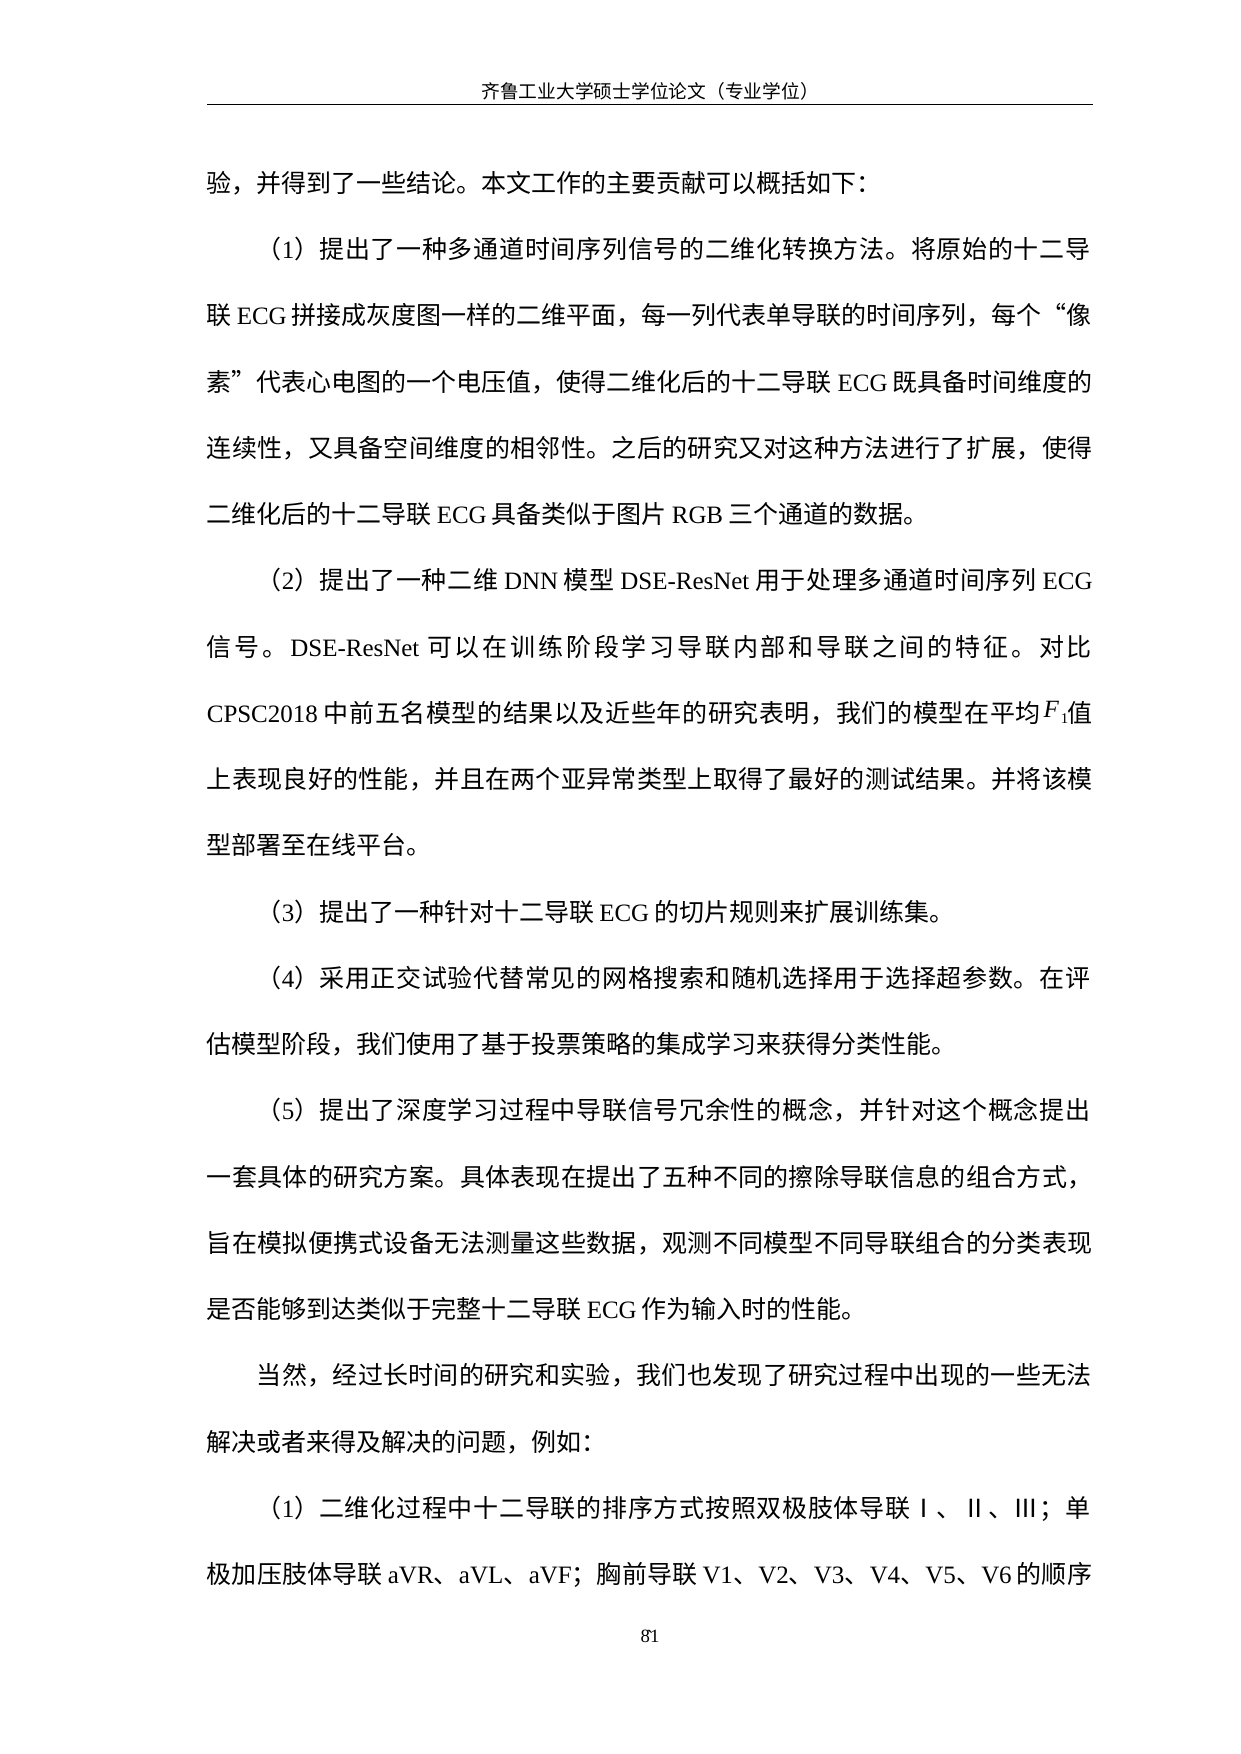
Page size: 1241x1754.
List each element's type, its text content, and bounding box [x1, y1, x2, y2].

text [207, 148, 1093, 214]
list 采用正交试验代替常见的网格搜索和随机选择用于选择超参数。在评估模型阶段，我们使用了基于投票策略的集成学习来获得分类性能。 [207, 943, 1093, 1076]
list 提出了一种针对十二导联ECG的切片规则来扩展训练集。 [207, 877, 1093, 943]
list 提出了一种多通道时间序列信号的二维化转换方法。将原始的十二导联ECG拼接成灰度图一样的二维平面，每一列代表单导联的时间序列，每个“像素”代表心电图的一个电压值，使得二维化后的十二导联ECG既具备时间维度的连续性，又具备空间维度的相邻性。之后的研究又对这种方法进行了扩展，使得二维化后的十二导联ECG具备类似于图片RGB三个通道的数据。 [207, 214, 1093, 546]
list 提出了深度学习过程中导联信号冗余性的概念，并针对这个概念提出一套具体的研究方案。具体表现在提出了五种不同的擦除导联信息的组合方式，旨在模拟便携式设备无法测量这些数据，观测不同模型不同导联组合的分类表现是否能够到达类似于完整十二导联ECG作为输入时的性能。 [207, 1076, 1093, 1341]
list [207, 1473, 1093, 1606]
text 当然，经过长时间的研究和实验，我们也发现了研究过程中出现的一些无法解决或者来得及解决的问题，例如： [207, 1341, 1093, 1473]
list 提出了一种二维DNN模型DSE-ResNet用于处理多通道时间序列ECG信号。DSE-ResNet可以在训练阶段学习导联内部和导联之间的特征。对比CPSC2018中前五名模型的结果以及近些年的研究表明，我们的模型在平均值上表现良好的性能，并且在两个亚异常类型上取得了最好的测试结果。并将该模型部署至在线平台。 [207, 546, 1093, 877]
